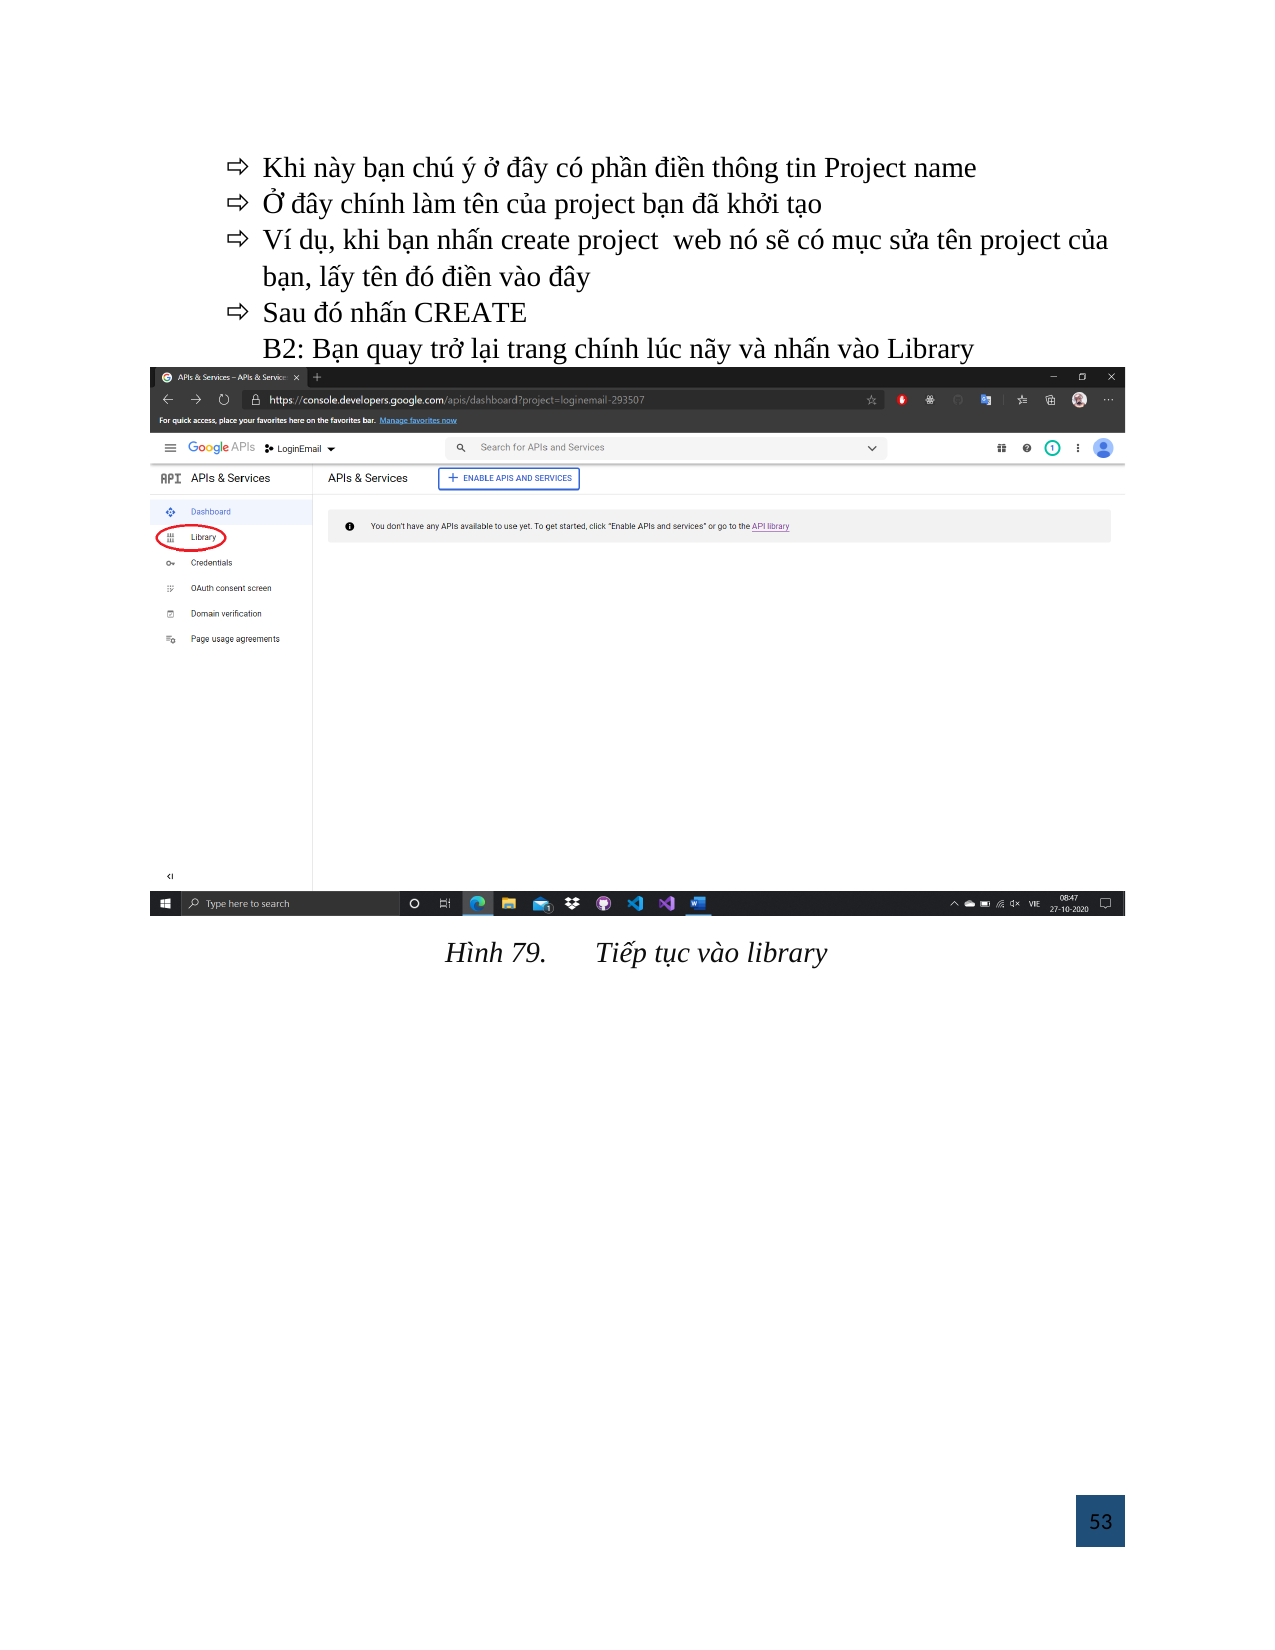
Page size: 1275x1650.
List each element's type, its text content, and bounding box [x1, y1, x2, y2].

picture [150, 367, 1125, 916]
list B2: Bạn quay trở lại trang chính lúc nãy và nhấn vào Library [262, 331, 1125, 365]
list Ở đây chính làm tên của project bạn đã khởi tạo [225, 186, 1125, 220]
text Tiếp tục vào library [150, 935, 1125, 968]
list Sau đó nhấn CREATE [225, 295, 1125, 328]
list Khi này bạn chú ý ở đây có phần điền thông tin Project name [225, 150, 1125, 184]
list Ví dụ, khi bạn nhấn create project web nó sẽ có mục sửa tên project của bạn, lấy tên đó điền vào đây [225, 222, 1125, 292]
